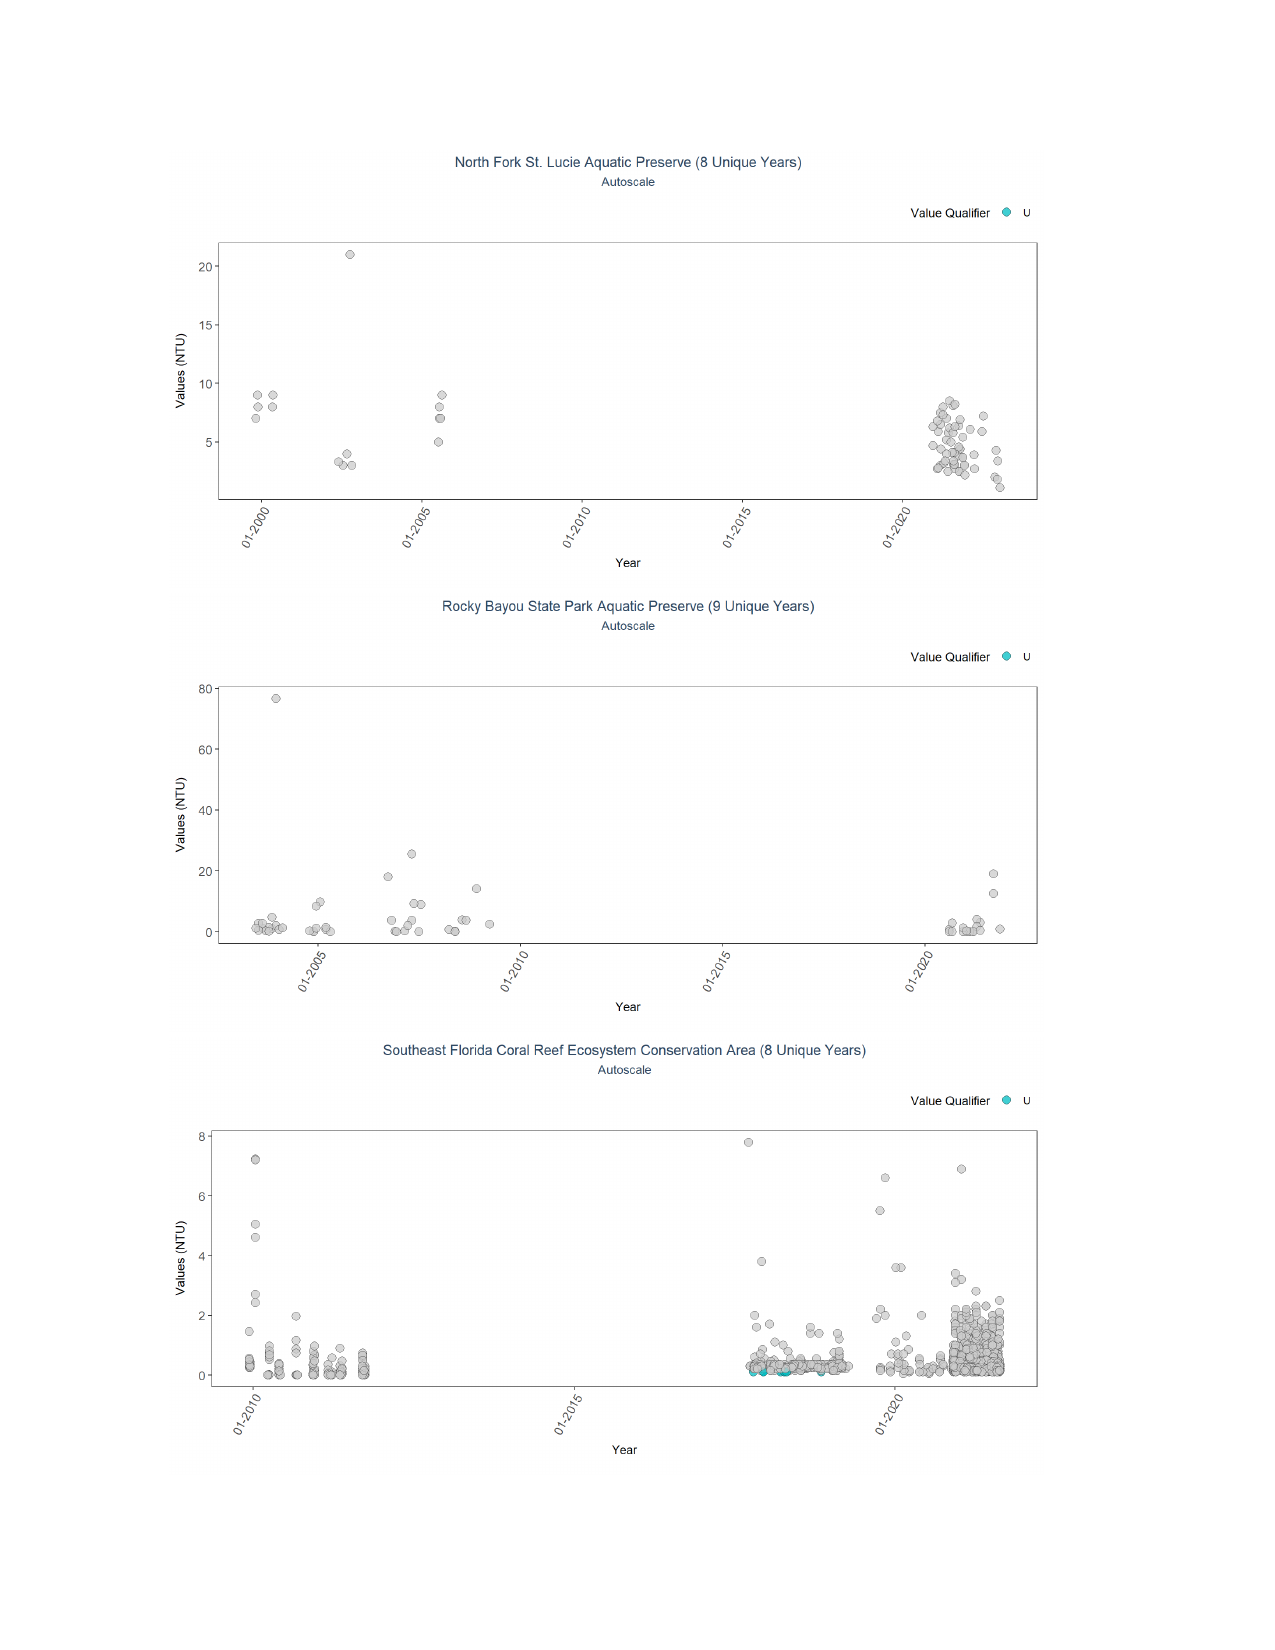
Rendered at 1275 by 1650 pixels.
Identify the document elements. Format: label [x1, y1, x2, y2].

picture [168, 593, 1044, 1032]
picture [168, 150, 1044, 588]
picture [168, 1037, 1044, 1475]
